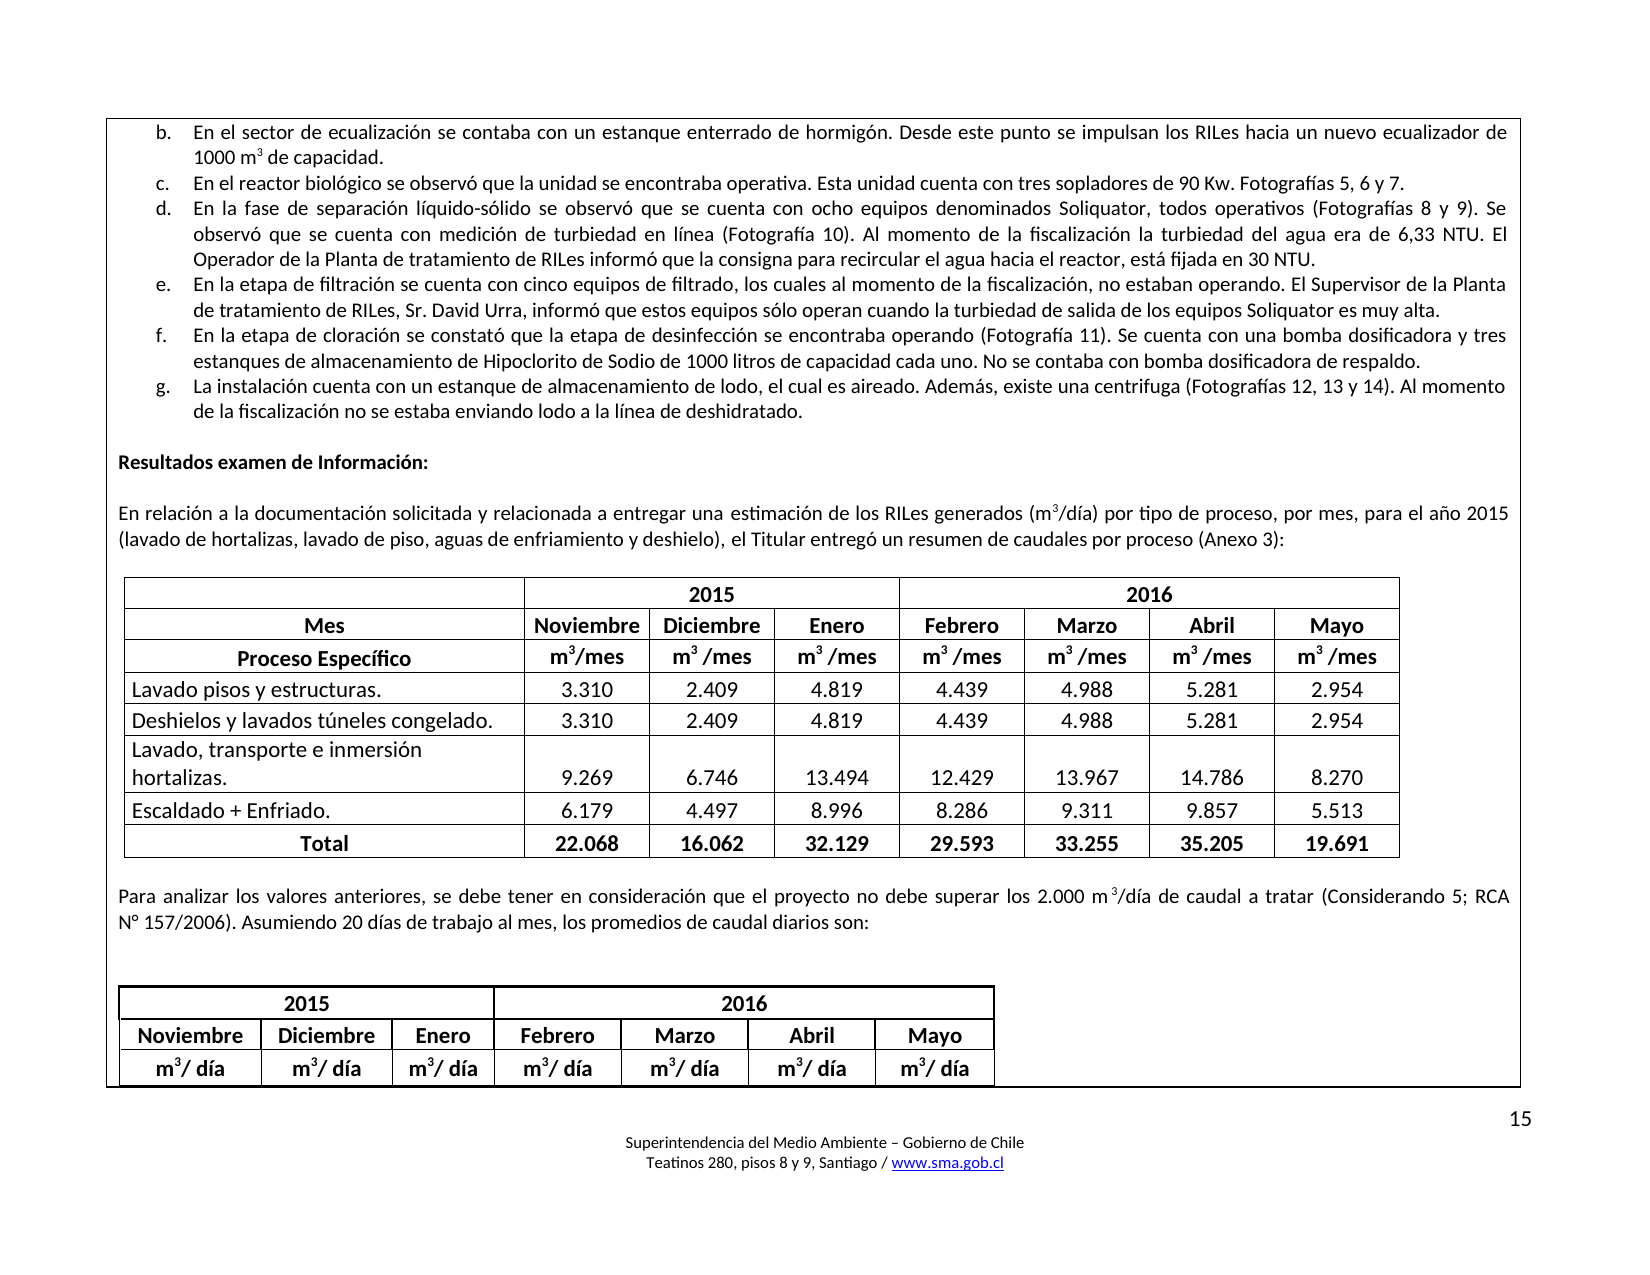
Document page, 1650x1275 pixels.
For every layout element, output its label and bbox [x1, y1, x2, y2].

table_cell [107, 119, 1520, 1086]
